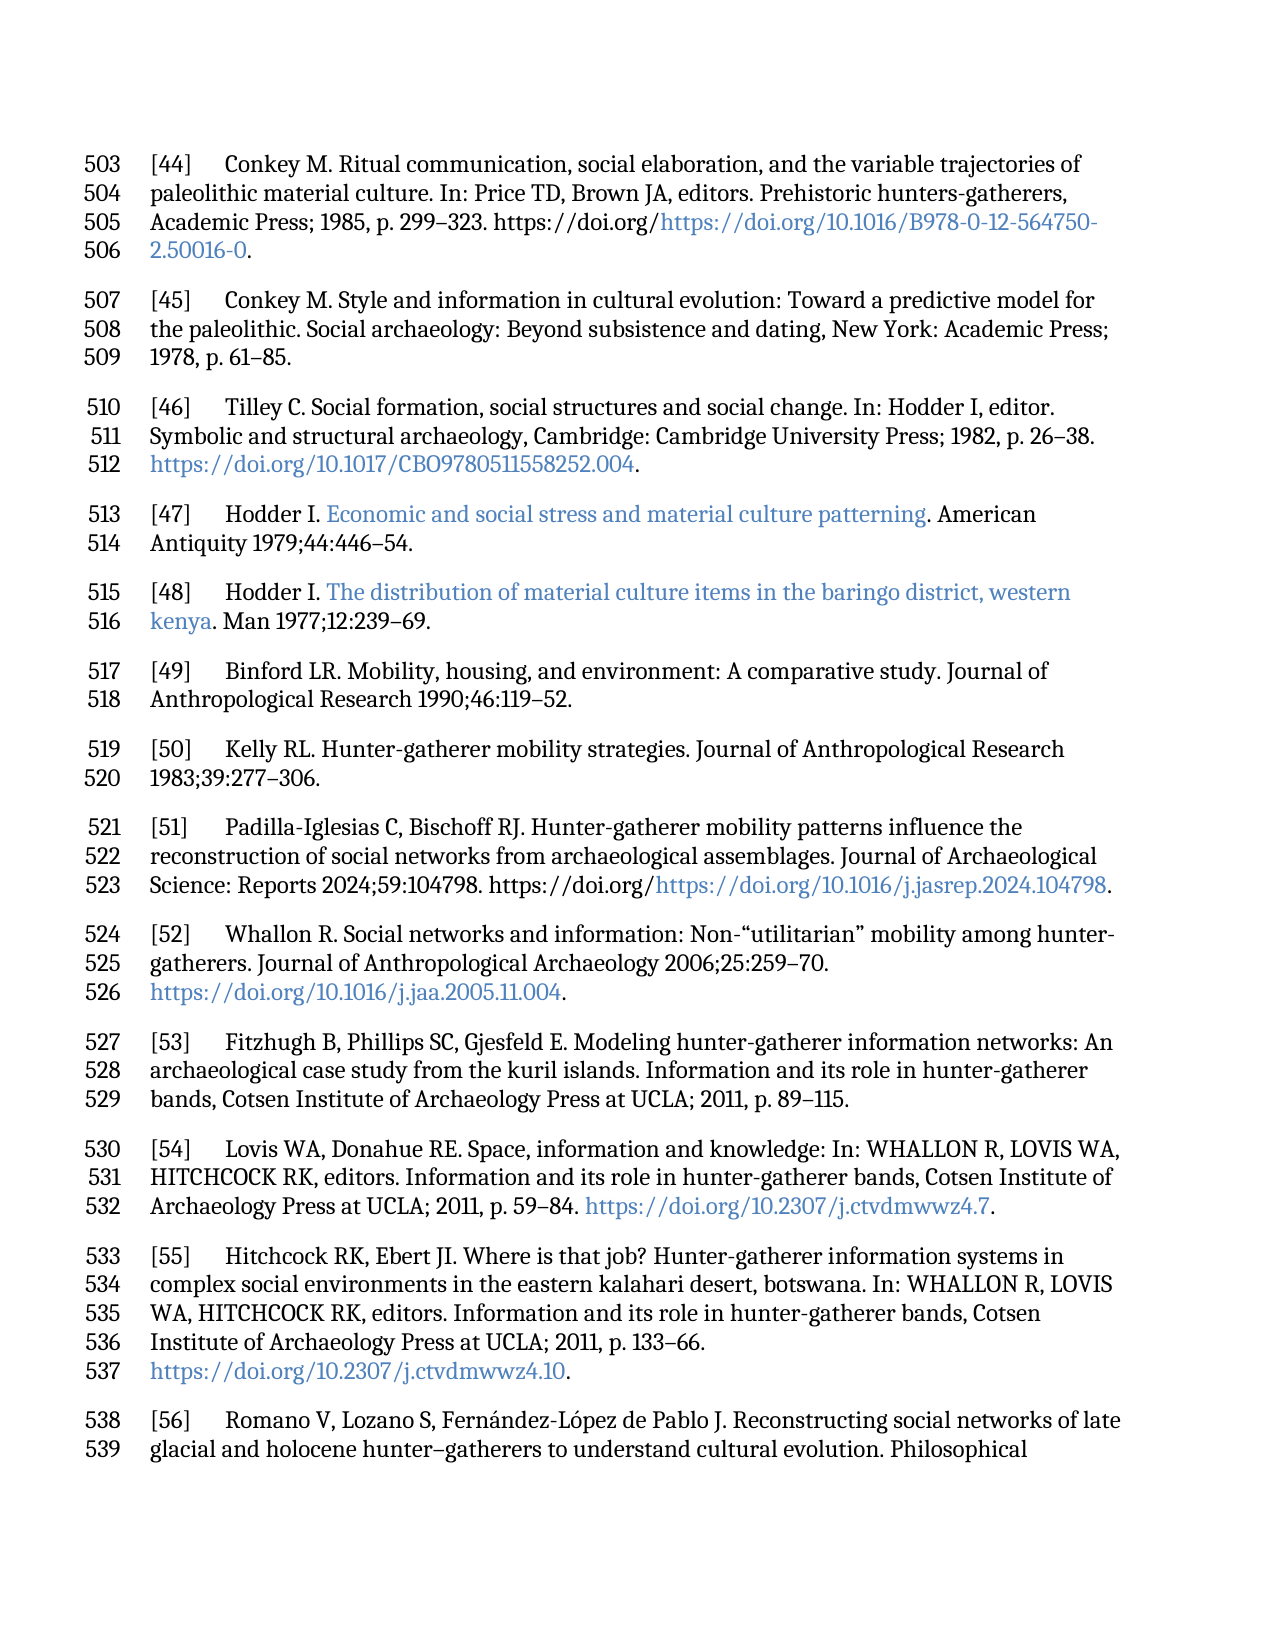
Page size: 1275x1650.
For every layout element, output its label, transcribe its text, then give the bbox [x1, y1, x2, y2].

text [46] Tilley C. Social formation, social structures and social change. In: Hodder I, editor. Symbolic and structural archaeology, Cambridge: Cambridge University Press; 1982, p. 26–38. https://doi.org/10.1017/CBO9780511558252.004. [150, 393, 1125, 479]
text [44] Conkey M. Ritual communication, social elaboration, and the variable trajectories of paleolithic material culture. In: Price TD, Brown JA, editors. Prehistoric hunters-gatherers, Academic Press; 1985, p. 299–323. https://doi.org/https://doi.org/10.1016/B978-0-12-564750-2.50016-0. [150, 150, 1125, 265]
text [53] Fitzhugh B, Phillips SC, Gjesfeld E. Modeling hunter-gatherer information networks: An archaeological case study from the kuril islands. Information and its role in hunter-gatherer bands, Cotsen Institute of Archaeology Press at UCLA; 2011, p. 89–115. [150, 1027, 1125, 1114]
text [51] Padilla-Iglesias C, Bischoff RJ. Hunter-gatherer mobility patterns influence the reconstruction of social networks from archaeological assemblages. Journal of Archaeological Science: Reports 2024;59:104798. https://doi.org/https://doi.org/10.1016/j.jasrep.2024.104798. [150, 813, 1125, 899]
text [49] Binford LR. Mobility, housing, and environment: A comparative study. Journal of Anthropological Research 1990;46:119–52. [150, 657, 1125, 714]
text [54] Lovis WA, Donahue RE. Space, information and knowledge: In: WHALLON R, LOVIS WA, HITCHCOCK RK, editors. Information and its role in hunter-gatherer bands, Cotsen Institute of Archaeology Press at UCLA; 2011, p. 59–84. https://doi.org/10.2307/j.ctvdmwwz4.7. [150, 1134, 1125, 1221]
text [48] Hodder I. The distribution of material culture items in the baringo district, western kenya. Man 1977;12:239–69. [150, 578, 1125, 636]
text [52] Whallon R. Social networks and information: Non-“utilitarian” mobility among hunter-gatherers. Journal of Anthropological Archaeology 2006;25:259–70. https://doi.org/10.1016/j.jaa.2005.11.004. [150, 920, 1125, 1007]
text [50] Kelly RL. Hunter-gatherer mobility strategies. Journal of Anthropological Research 1983;39:277–306. [150, 735, 1125, 792]
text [150, 1406, 1125, 1464]
text [45] Conkey M. Style and information in cultural evolution: Toward a predictive model for the paleolithic. Social archaeology: Beyond subsistence and dating, New York: Academic Press; 1978, p. 61–85. [150, 286, 1125, 372]
text [47] Hodder I. Economic and social stress and material culture patterning. American Antiquity 1979;44:446–54. [150, 500, 1125, 557]
text [55] Hitchcock RK, Ebert JI. Where is that job? Hunter-gatherer information systems in complex social environments in the eastern kalahari desert, botswana. In: WHALLON R, LOVIS WA, HITCHCOCK RK, editors. Information and its role in hunter-gatherer bands, Cotsen Institute of Archaeology Press at UCLA; 2011, p. 133–66. https://doi.org/10.2307/j.ctvdmwwz4.10. [150, 1242, 1125, 1385]
